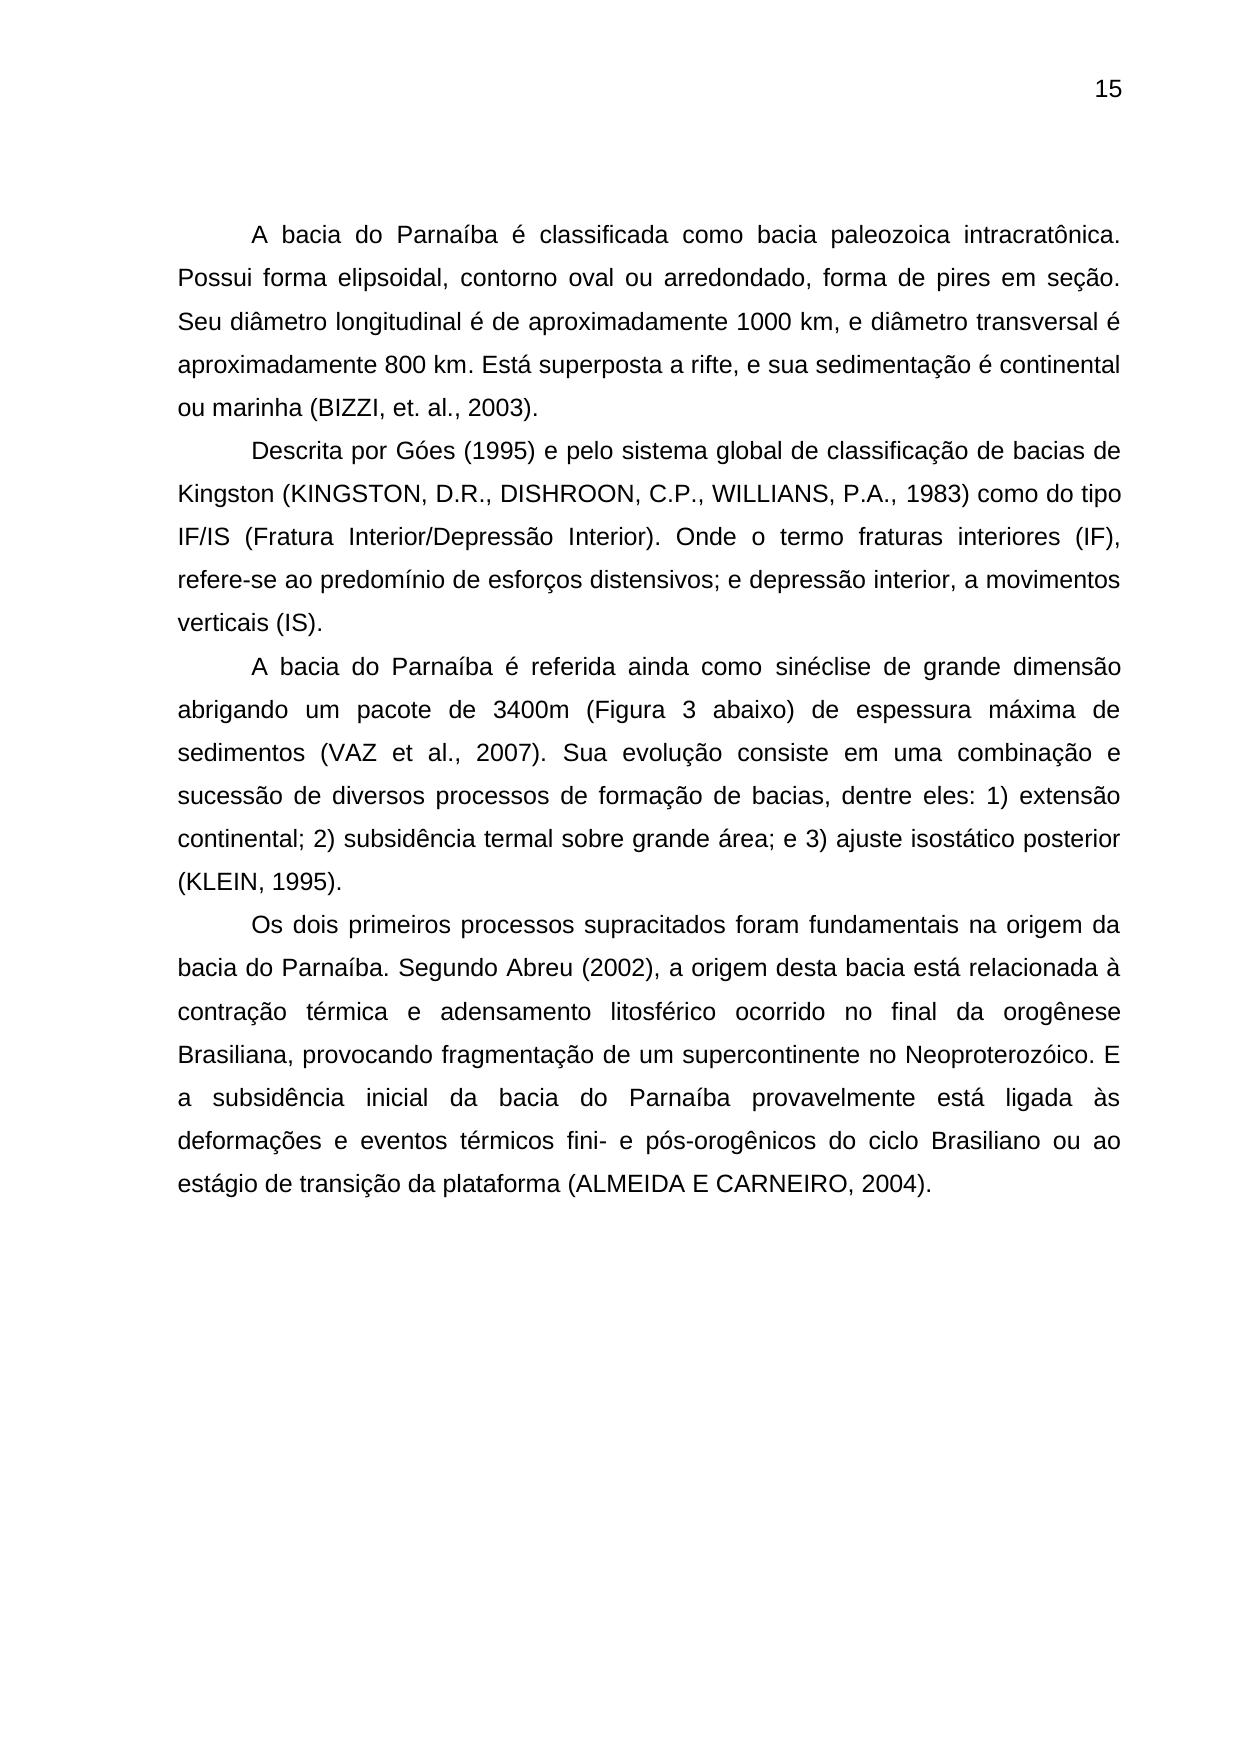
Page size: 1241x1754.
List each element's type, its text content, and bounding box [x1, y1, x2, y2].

text A bacia do Parnaíba é classificada como bacia paleozoica intracratônica. Possui forma elipsoidal, contorno oval ou arredondado, forma de pires em seção. Seu diâmetro longitudinal é de aproximadamente 1000 km, e diâmetro transversal é aproximadamente 800 km. Está superposta a rifte, e sua sedimentação é continental ou marinha (BIZZI, et. al., 2003). [177, 220, 1122, 422]
text A bacia do Parnaíba é referida ainda como sinéclise de grande dimensão abrigando um pacote de 3400m (Figura 3 abaixo) de espessura máxima de sedimentos (VAZ et al., 2007). Sua evolução consiste em uma combinação e sucessão de diversos processos de formação de bacias, dentre eles: 1) extensão continental; 2) subsidência termal sobre grande área; e 3) ajuste isostático posterior (KLEIN, 1995). [177, 652, 1122, 896]
text Os dois primeiros processos supracitados foram fundamentais na origem da bacia do Parnaíba. Segundo Abreu (2002), a origem desta bacia está relacionada à contração térmica e adensamento litosférico ocorrido no final da orogênese Brasiliana, provocando fragmentação de um supercontinente no Neoproterozóico. E a subsidência inicial da bacia do Parnaíba provavelmente está ligada às deformações e eventos térmicos fini- e pós-orogênicos do ciclo Brasiliano ou ao estágio de transição da plataforma (ALMEIDA E CARNEIRO, 2004). [177, 910, 1122, 1198]
text Descrita por Góes (1995) e pelo sistema global de classificação de bacias de Kingston (KINGSTON, D.R., DISHROON, C.P., WILLIANS, P.A., 1983) como do tipo IF/IS (Fratura Interior/Depressão Interior). Onde o termo fraturas interiores (IF), refere-se ao predomínio de esforços distensivos; e depressão interior, a movimentos verticais (IS). [177, 436, 1122, 637]
